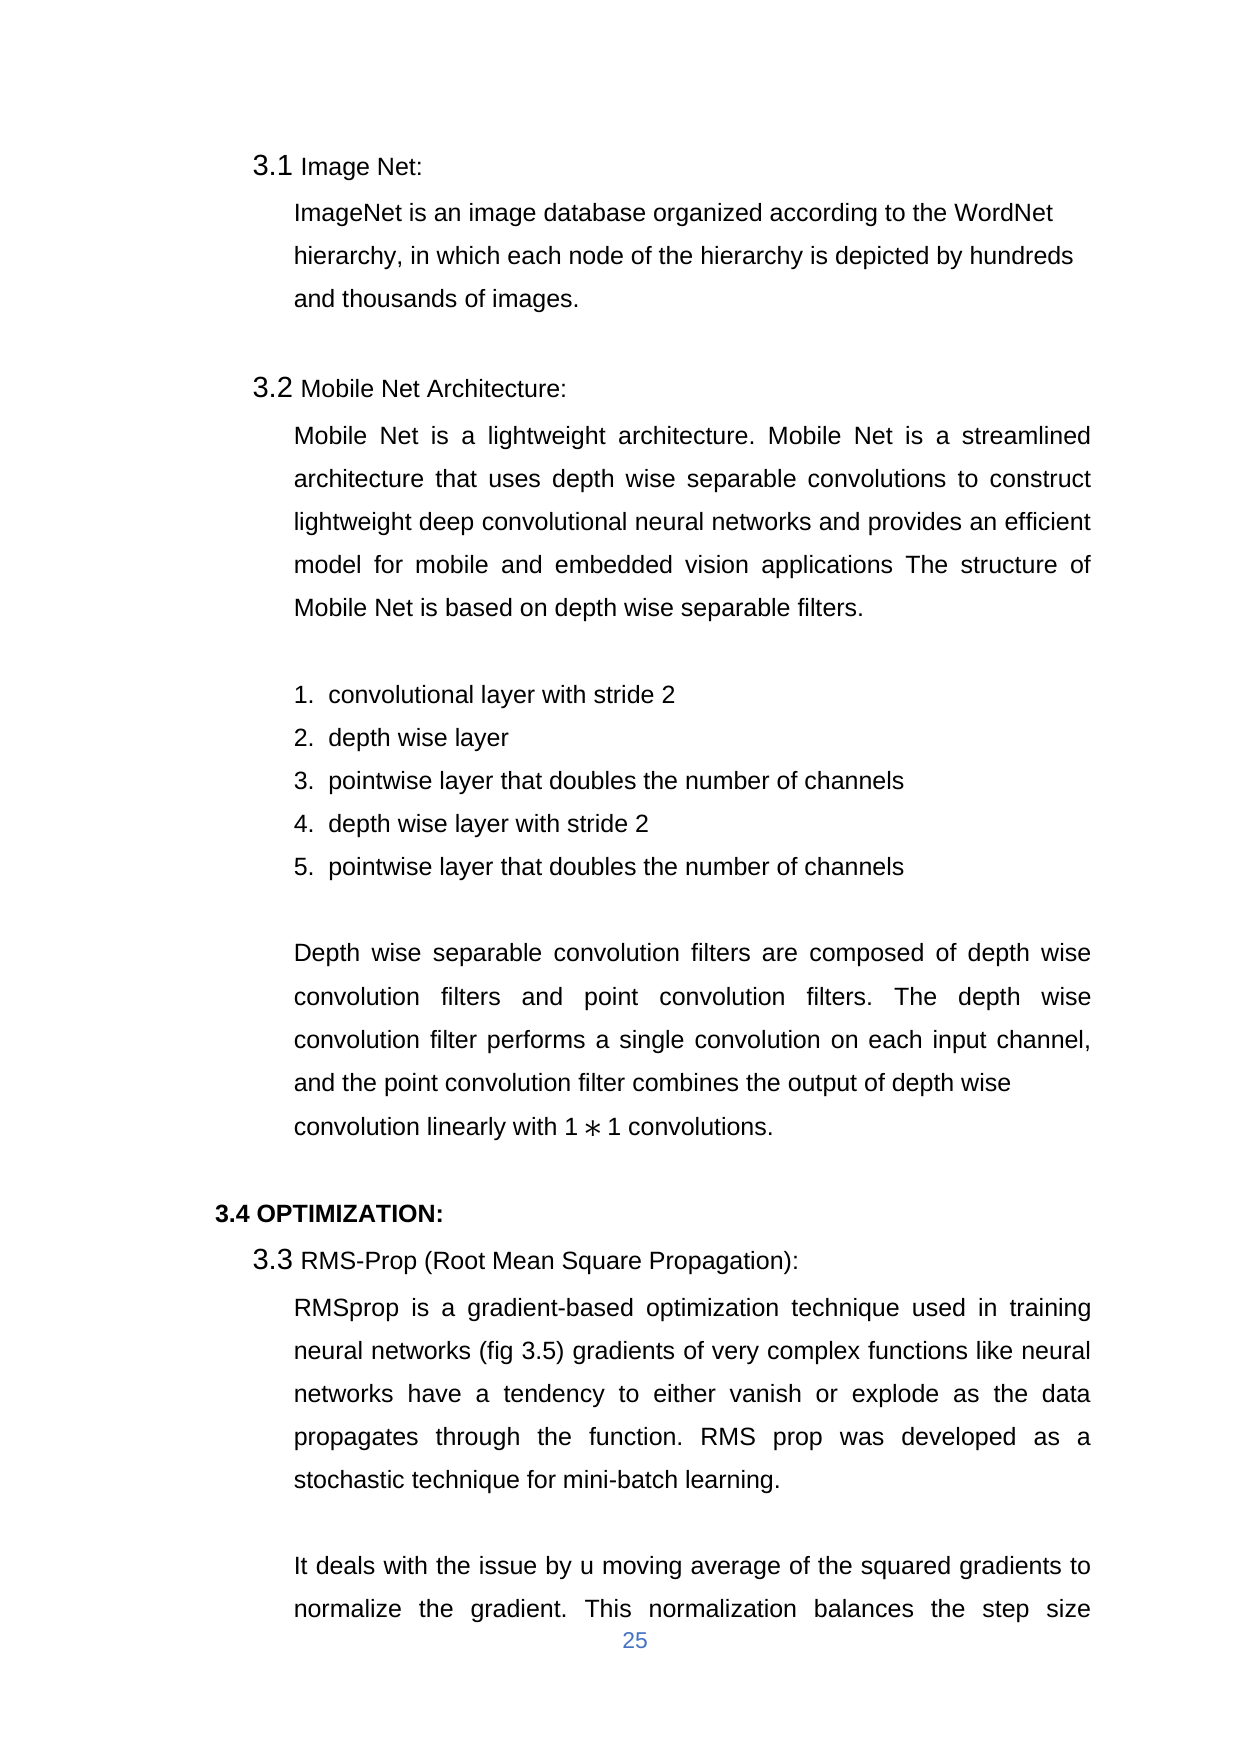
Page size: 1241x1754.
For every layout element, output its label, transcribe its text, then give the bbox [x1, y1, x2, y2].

text 2. depth wise layer [293, 723, 1092, 751]
text 4. depth wise layer with stride 2 [293, 809, 1092, 838]
list Mobile Net Architecture: [252, 371, 1092, 404]
list RMS-Prop (Root Mean Square Propagation): [252, 1242, 1092, 1276]
text 5. pointwise layer that doubles the number of channels [293, 852, 1092, 881]
list Image Net: [252, 148, 1092, 181]
text Depth wise separable convolution filters are composed of depth wise convolution filters and point convolution filters. The depth wise convolution filter performs a single convolution on each input channel, and the point convolution filter combines the output of depth wise [293, 938, 1092, 1096]
text RMSprop is a gradient-based optimization technique used in training neural networks (fig 3.5) gradients of very complex functions like neural networks have a tendency to either vanish or explode as the data propagates through the function. RMS prop was developed as a stochastic technique for mini-batch learning. [293, 1292, 1092, 1494]
text 1. convolutional layer with stride 2 [293, 679, 1092, 708]
text convolution linearly with 1 ∗ 1 convolutions. [293, 1111, 1092, 1141]
text Mobile Net is a lightweight architecture. Mobile Net is a streamlined architecture that uses depth wise separable convolutions to construct lightweight deep convolutional neural networks and provides an efficient model for mobile and embedded vision applications The structure of Mobile Net is based on depth wise separable filters. [293, 421, 1092, 622]
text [293, 1551, 1092, 1623]
text 3.4 OPTIMIZATION: [215, 1199, 1092, 1228]
text ImageNet is an image database organized according to the WordNet hierarchy, in which each node of the hierarchy is depicted by hundreds and thousands of images. [293, 198, 1092, 313]
text 3. pointwise layer that doubles the number of channels [293, 766, 1092, 794]
